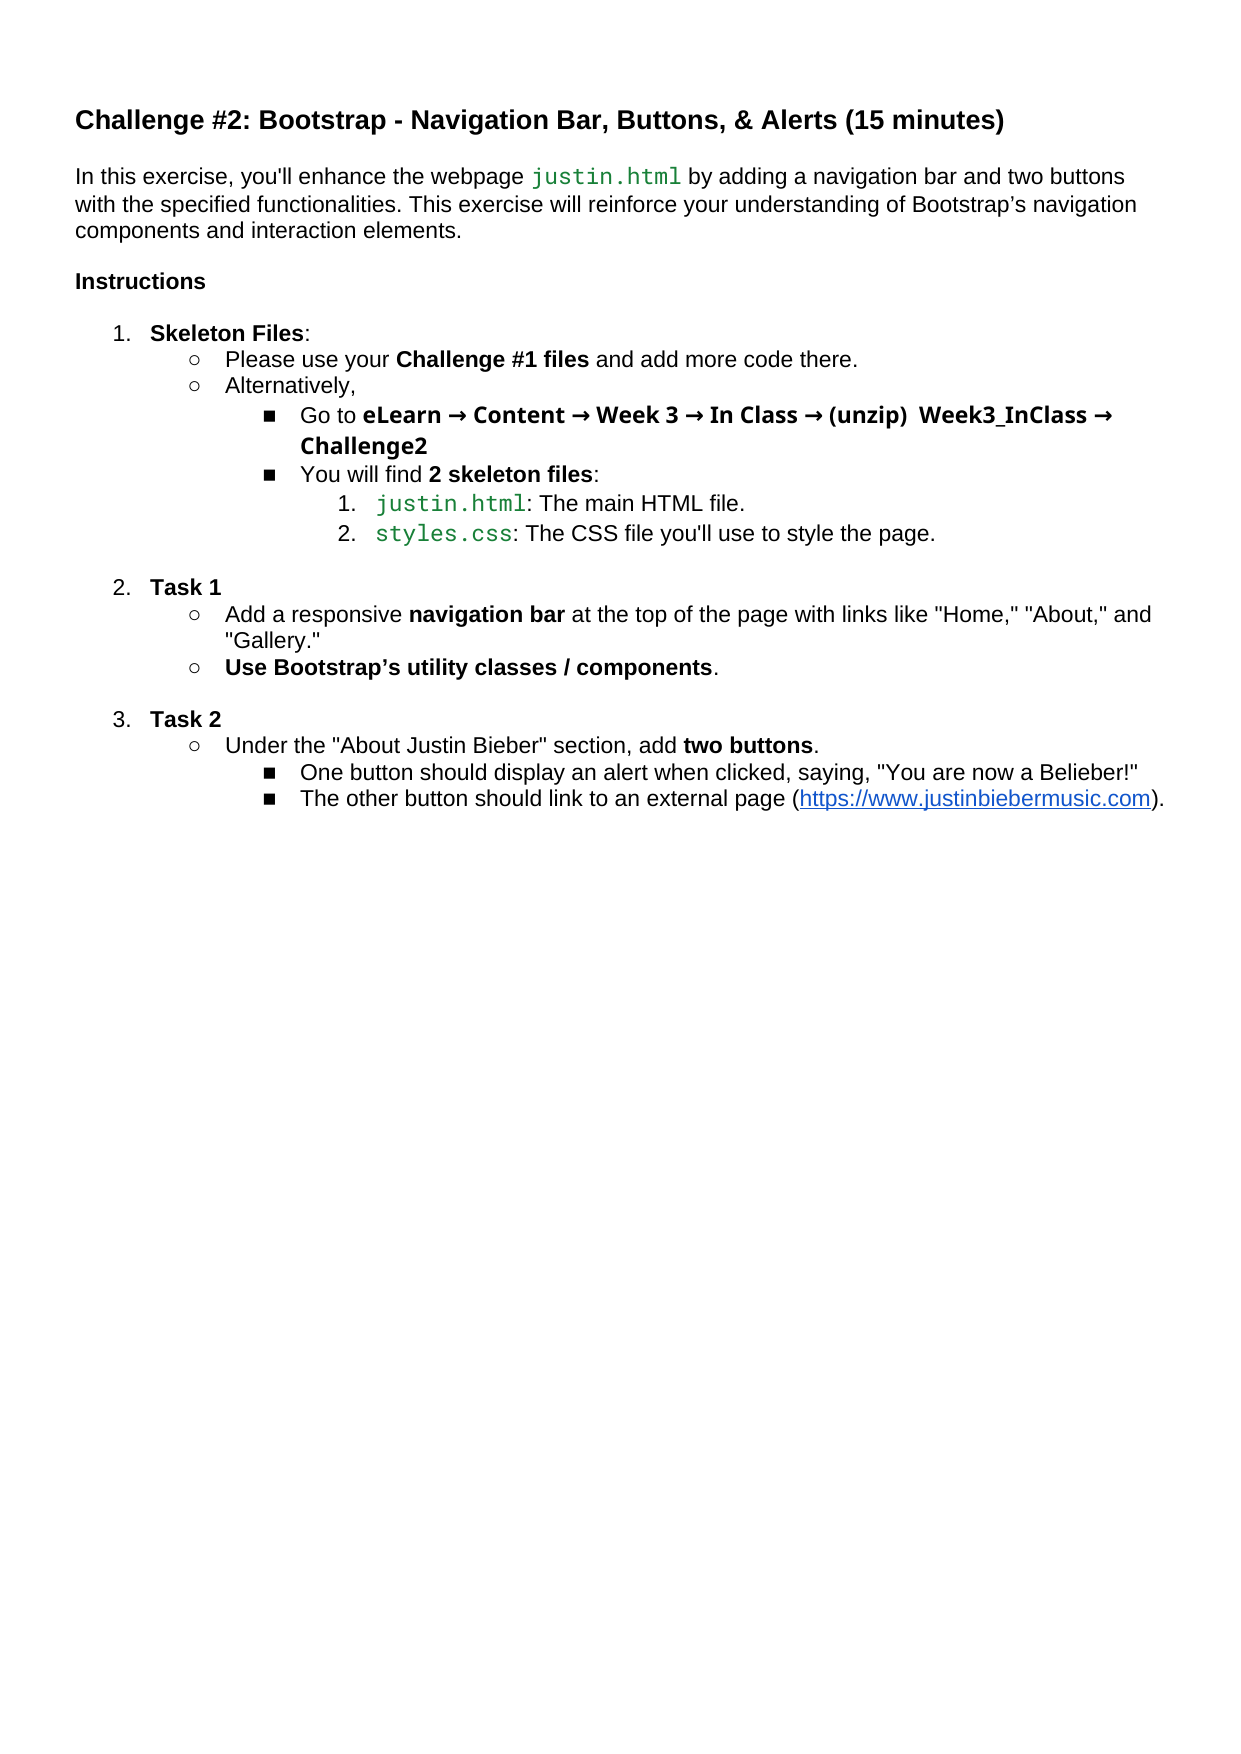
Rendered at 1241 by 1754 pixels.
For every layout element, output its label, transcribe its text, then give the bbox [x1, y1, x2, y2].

list justin.html: The main HTML file. [337, 488, 1165, 518]
text In this exercise, you'll enhance the webpage justin.html by adding a navigation bar and two buttons with the specified functionalities. This exercise will reinforce your understanding of Bootstrap’s navigation components and interaction elements. [75, 160, 1165, 243]
list The other button should link to an external page (https://www.justinbiebermusic.com). [262, 785, 1165, 812]
list Task 1 [112, 574, 1165, 601]
list Go to eLearn → Content → Week 3 → In Class → (unzip) Week3_InClass → Challenge2 [262, 399, 1165, 461]
list Add a responsive navigation bar at the top of the page with links like "Home," "About," and "Gallery." [187, 601, 1165, 653]
subtitle Instructions [75, 268, 1165, 295]
list Under the "About Justin Bieber" section, add two buttons. [187, 732, 1165, 759]
list Use Bootstrap’s utility classes / components. [187, 653, 1165, 706]
list styles.css: The CSS file you'll use to style the page. [337, 518, 1165, 574]
list Alternatively, [187, 372, 1165, 399]
list One button should display an alert when clicked, saying, "You are now a Belieber!" [262, 759, 1165, 785]
list Skeleton Files: [112, 320, 1165, 346]
list You will find 2 skeleton files: [262, 461, 1165, 488]
list Please use your Challenge #1 files and add more code there. [187, 346, 1165, 372]
subtitle Challenge #2: Bootstrap - Navigation Bar, Buttons, & Alerts (15 minutes) [75, 104, 1165, 135]
list Task 2 [112, 706, 1165, 732]
